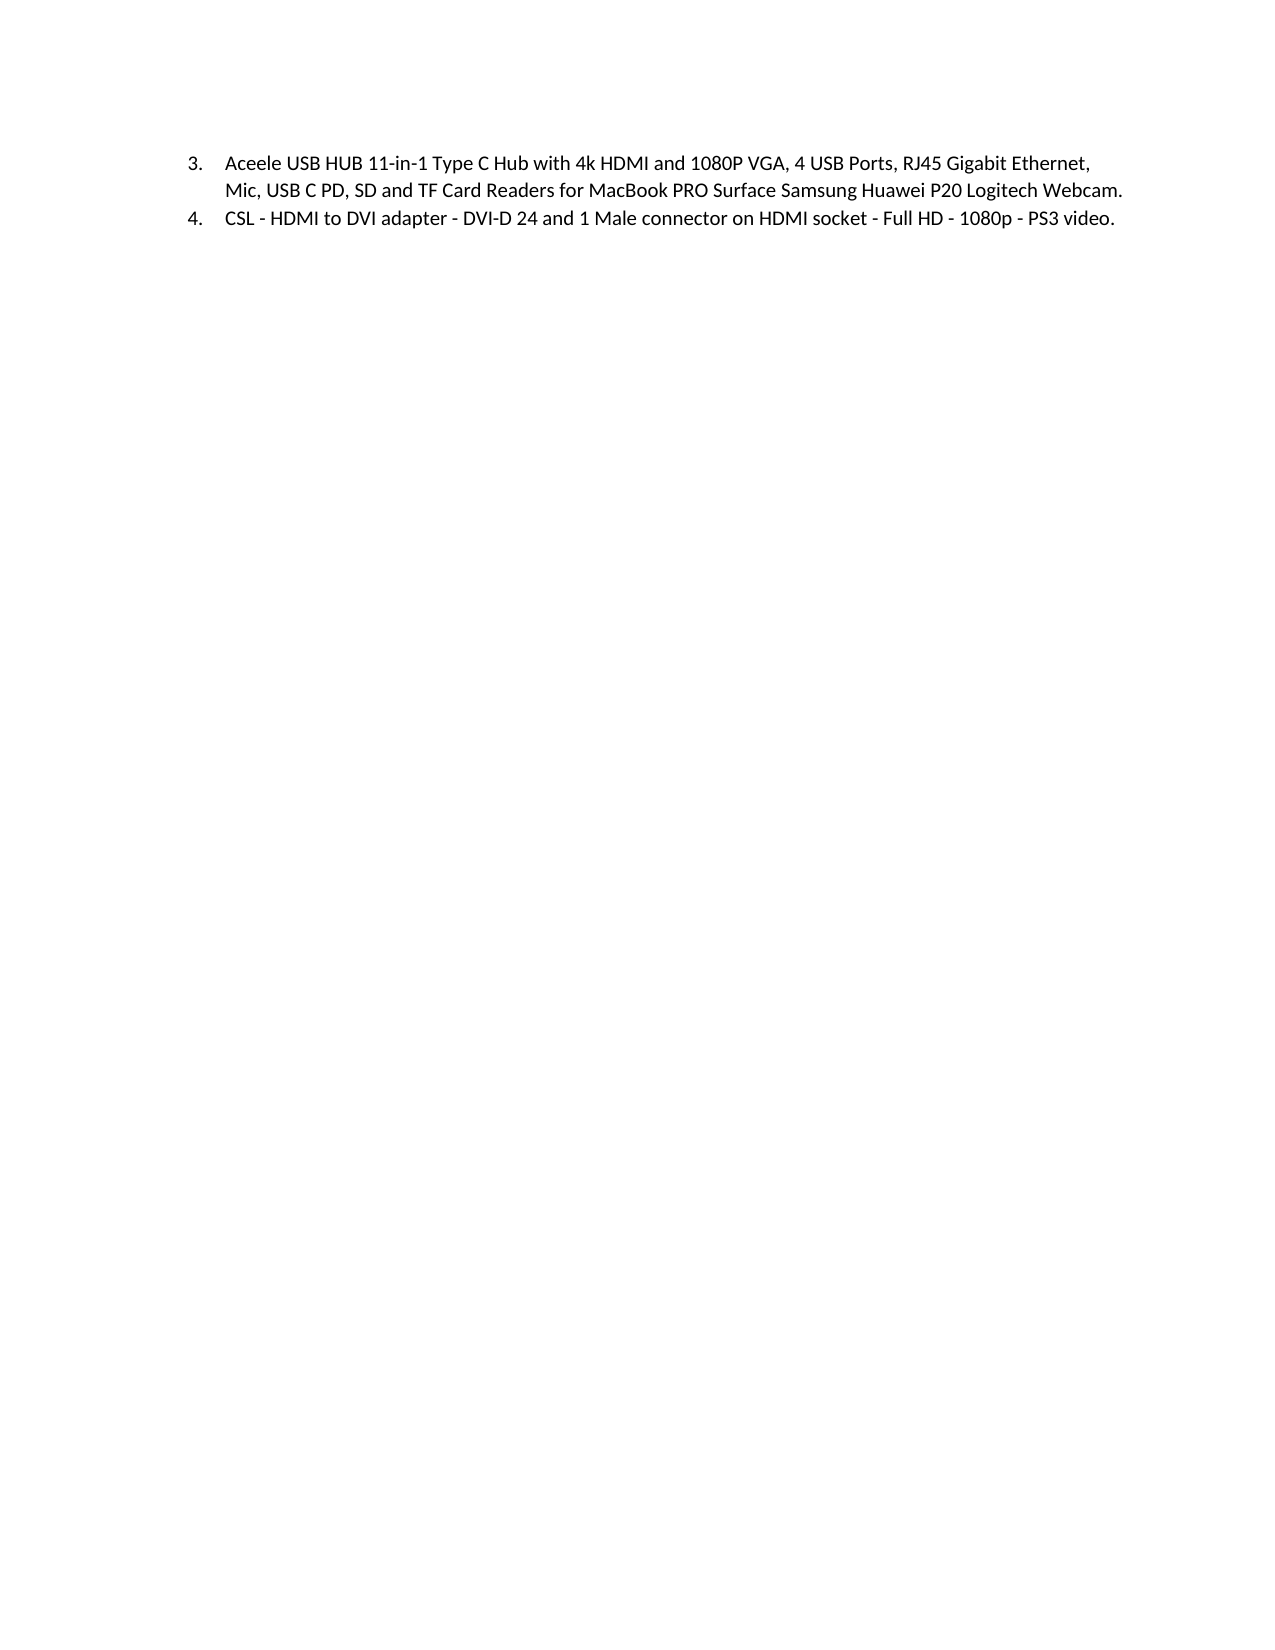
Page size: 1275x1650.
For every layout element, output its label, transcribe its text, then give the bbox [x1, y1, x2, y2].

list Aceele USB HUB 11-in-1 Type C Hub with 4k HDMI and 1080P VGA, 4 USB Ports, RJ45 Gigabit Ethernet, Mic, USB C PD, SD and TF Card Readers for MacBook PRO Surface Samsung Huawei P20 Logitech Webcam. [187, 150, 1125, 203]
list CSL - HDMI to DVI adapter - DVI-D 24 and 1 Male connector on HDMI socket - Full HD - 1080p - PS3 video. [187, 205, 1125, 230]
